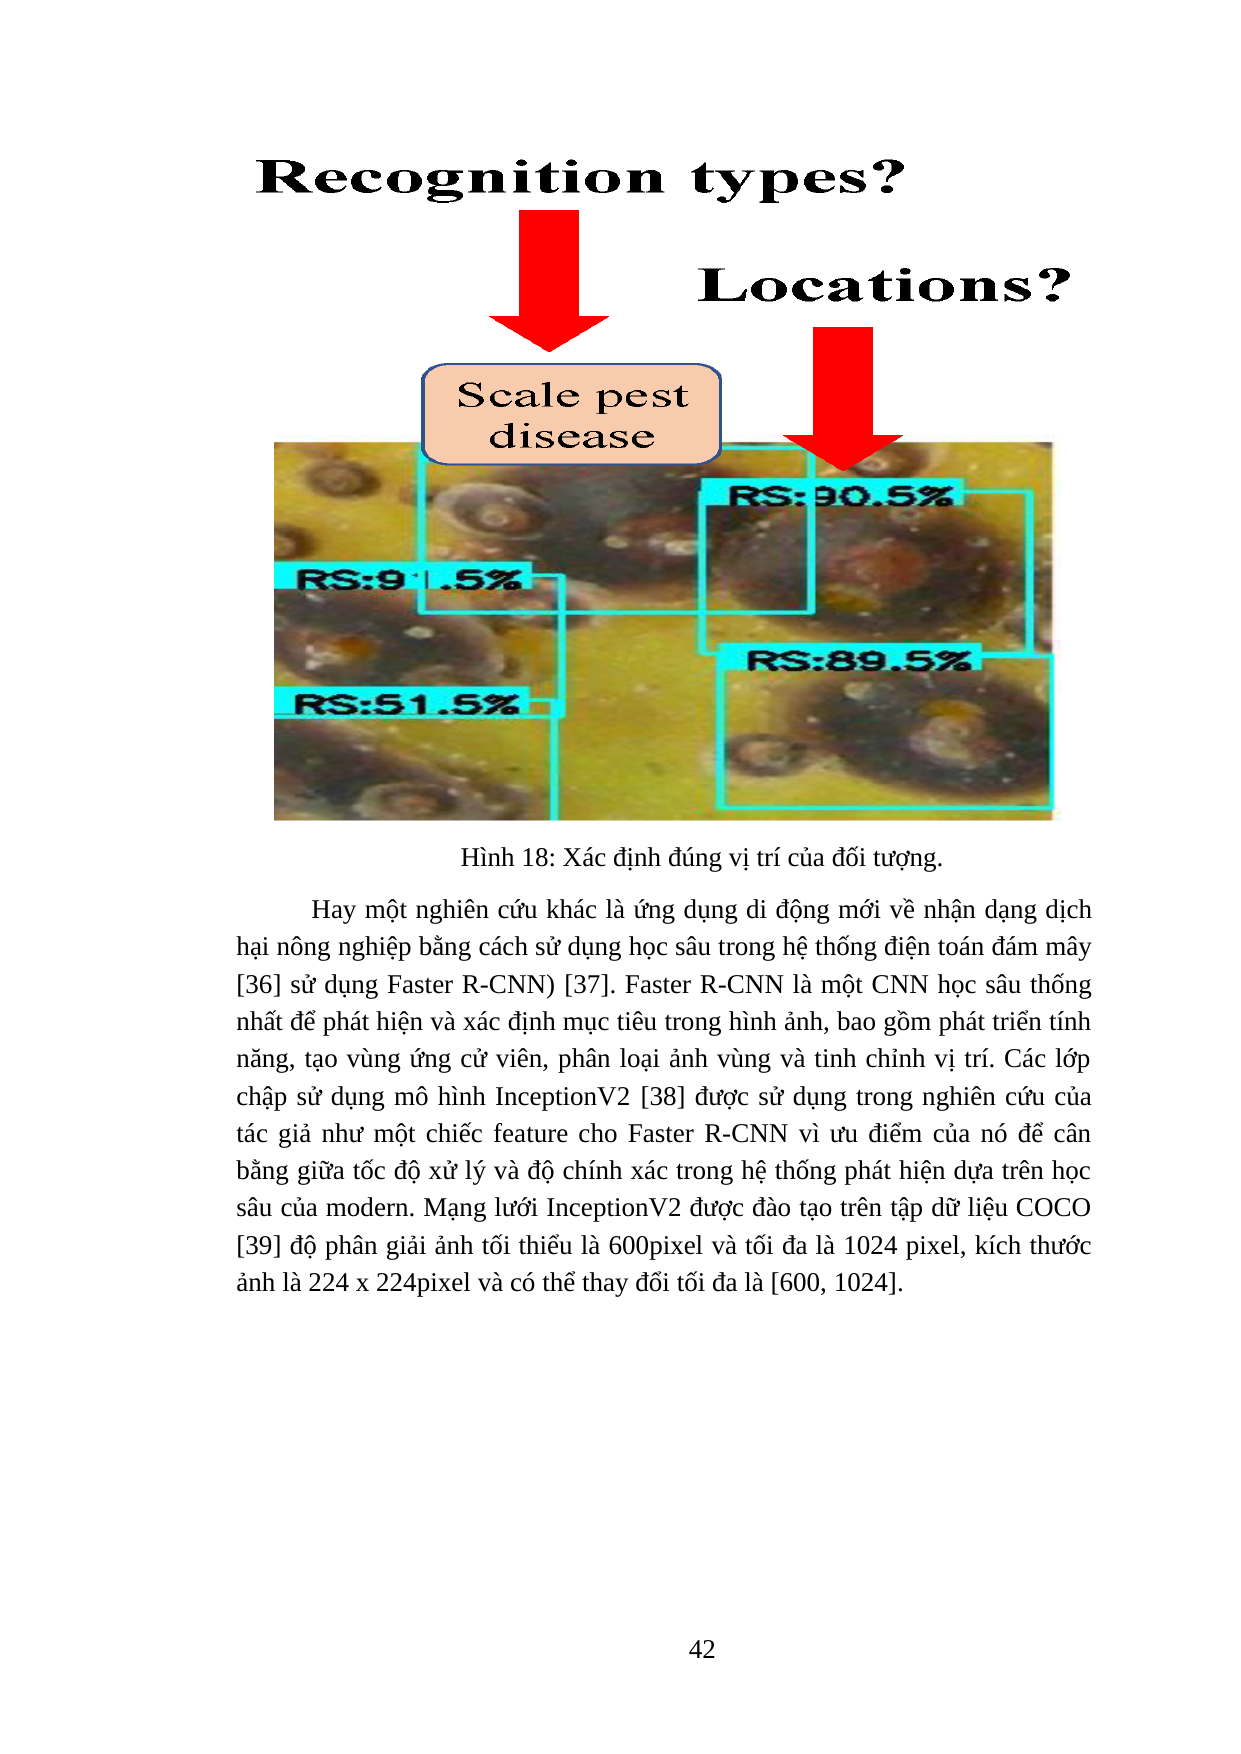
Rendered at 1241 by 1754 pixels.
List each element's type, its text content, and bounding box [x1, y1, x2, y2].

text Hình 18: Xác định đúng vị trí của đối tượng. [236, 841, 1093, 872]
text Hay một nghiên cứu khác là ứng dụng di động mới về nhận dạng dịch hại nông nghiệp bằng cách sử dụng học sâu trong hệ thống điện toán đám mây [36] sử dụng Faster R-CNN) [37]. Faster R-CNN là một CNN học sâu thống nhất để phát hiện và xác định mục tiêu trong hình ảnh, bao gồm phát triển tính năng, tạo vùng ứng cử viên, phân loại ảnh vùng và tinh chỉnh vị trí. Các lớp chập sử dụng mô hình InceptionV2 [38] được sử dụng trong nghiên cứu của tác giả như một chiếc feature cho Faster R-CNN vì ưu điểm của nó để cân bằng giữa tốc độ xử lý và độ chính xác trong hệ thống phát hiện dựa trên học sâu của modern. Mạng lưới InceptionV2 được đào tạo trên tập dữ liệu COCO [39] độ phân giải ảnh tối thiểu là 600pixel và tối đa là 1024 pixel, kích thước ảnh là 224 x 224pixel và có thể thay đổi tối đa là [600, 1024]. [236, 893, 1093, 1297]
picture [239, 147, 1090, 836]
